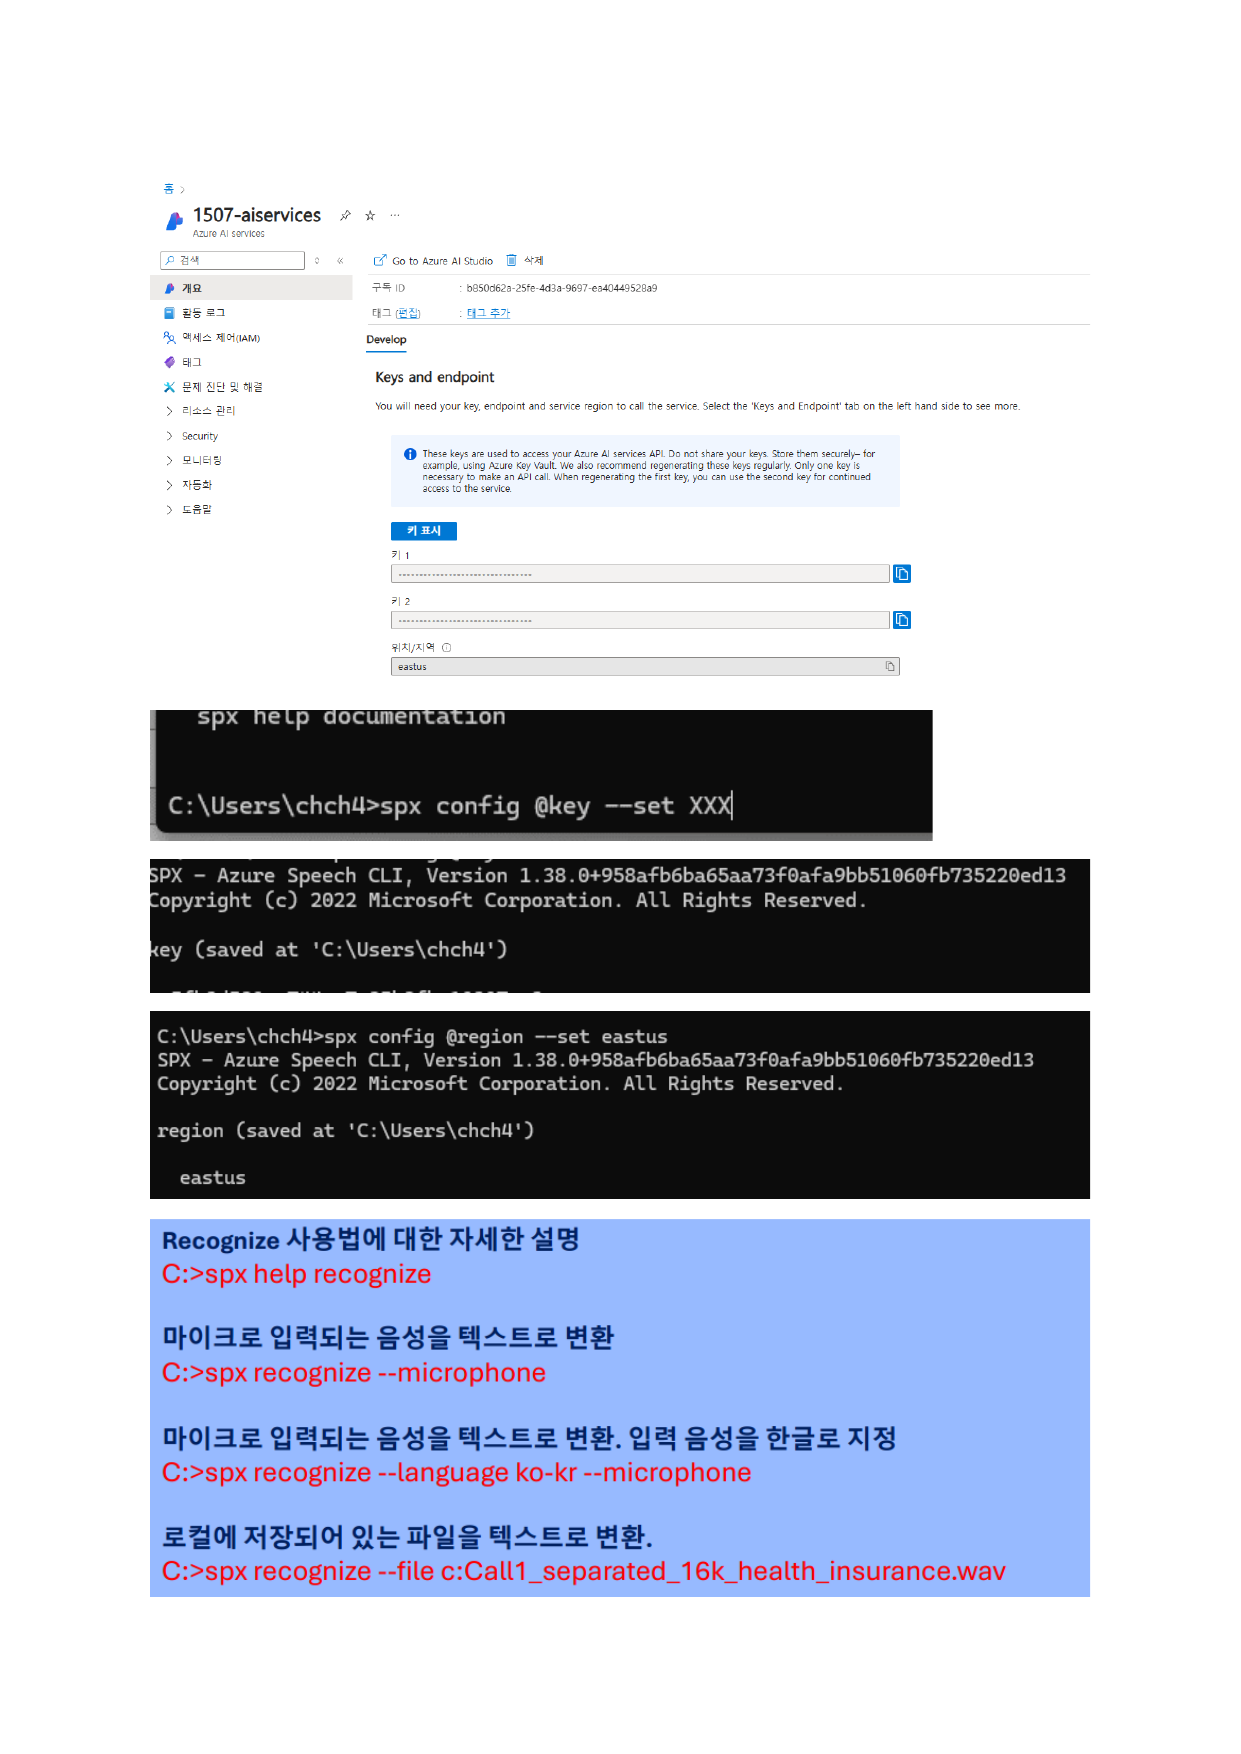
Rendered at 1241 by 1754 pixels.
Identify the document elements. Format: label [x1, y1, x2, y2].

picture [150, 177, 1091, 692]
picture [150, 710, 933, 841]
picture [150, 1011, 1091, 1199]
picture [150, 1217, 1091, 1597]
picture [150, 859, 1091, 993]
